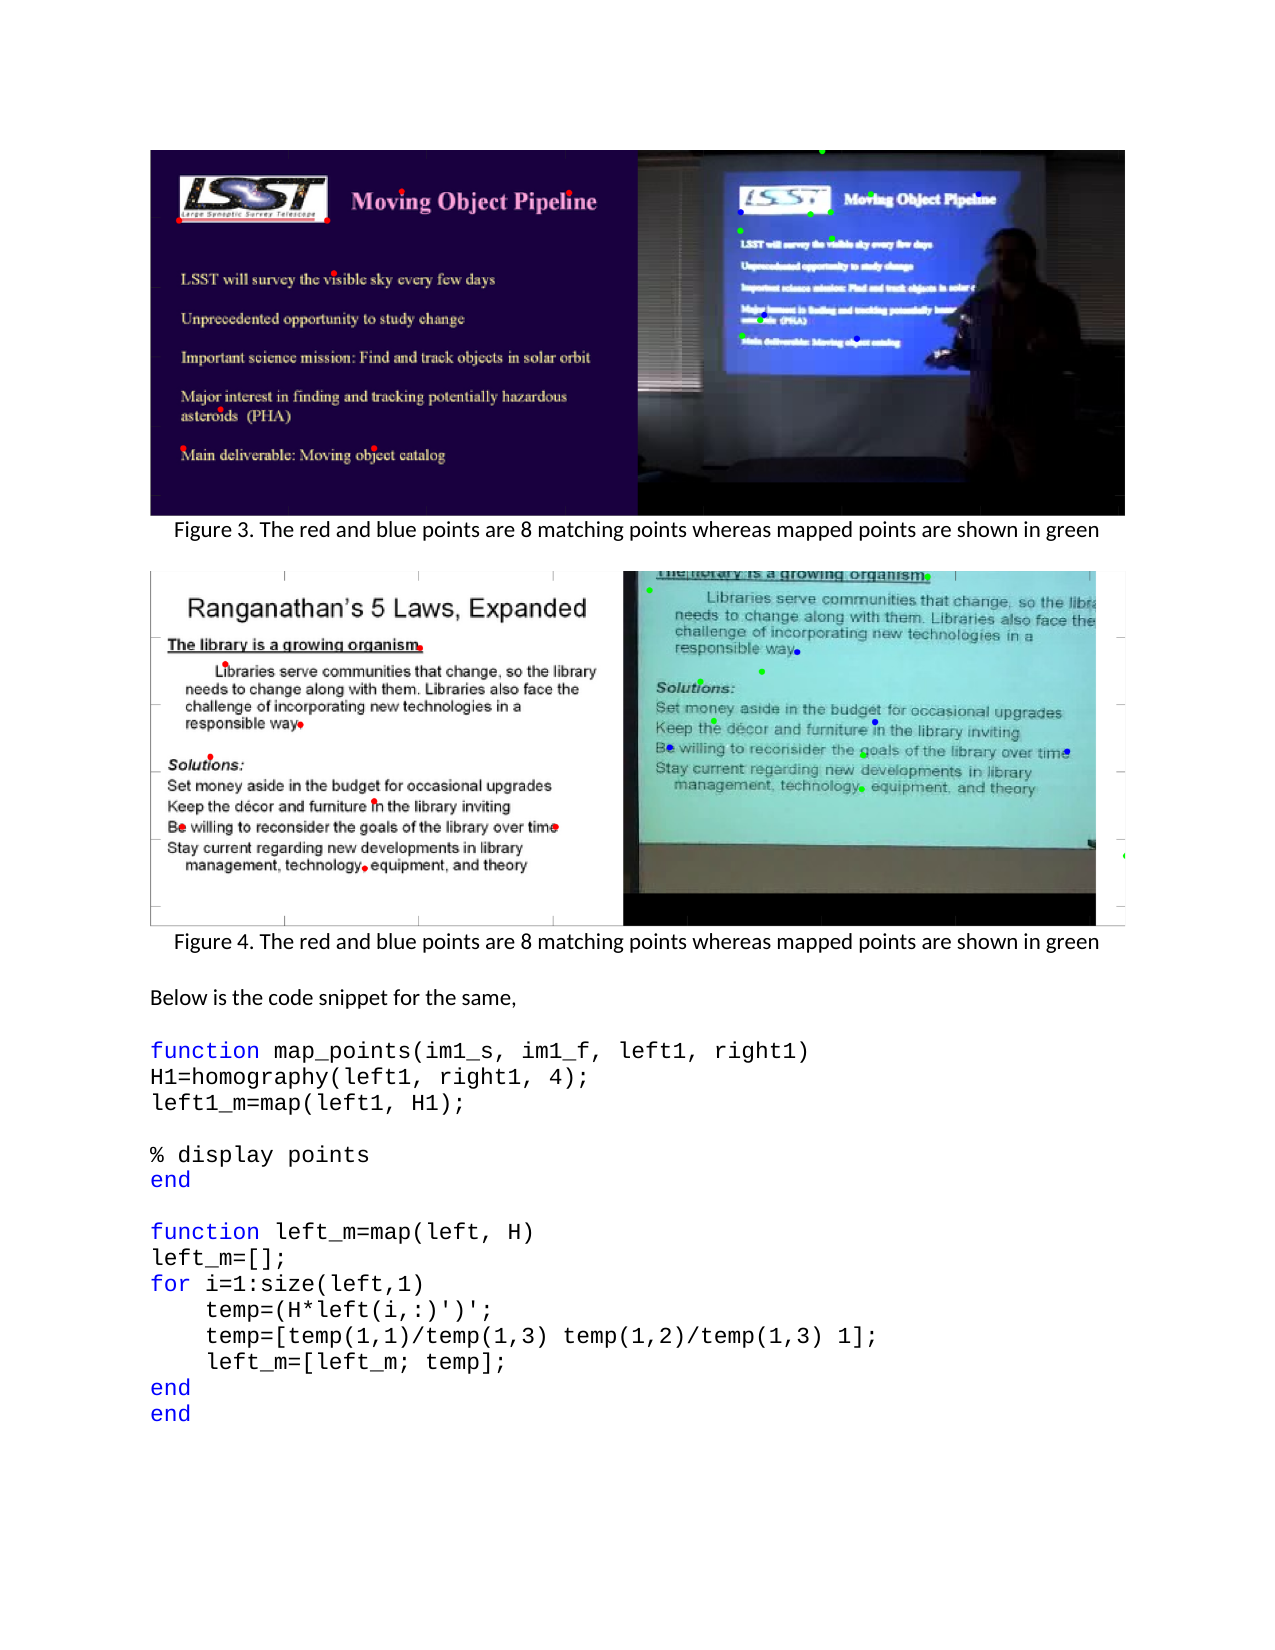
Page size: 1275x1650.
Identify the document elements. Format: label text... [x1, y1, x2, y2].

text left1_m=map(left1, H1); [150, 1091, 1125, 1117]
text for i=1:size(left,1) [150, 1273, 1125, 1298]
text end [150, 1402, 1125, 1428]
text left_m=[]; [150, 1247, 1125, 1273]
text function left_m=map(left, H) [150, 1221, 1125, 1247]
text Figure 4. The red and blue points are 8 matching points whereas mapped points are shown in green [150, 927, 1125, 955]
text temp=(H*left(i,:)')'; [150, 1298, 1125, 1324]
picture [150, 571, 1125, 927]
text end [150, 1376, 1125, 1402]
text end [150, 1169, 1125, 1195]
text left_m=[left_m; temp]; [150, 1350, 1125, 1376]
text % display points [150, 1143, 1125, 1169]
picture [150, 150, 1125, 516]
text Below is the code snippet for the same, [150, 983, 1125, 1011]
text H1=homography(left1, right1, 4); [150, 1065, 1125, 1091]
text function map_points(im1_s, im1_f, left1, right1) [150, 1039, 1125, 1065]
text temp=[temp(1,1)/temp(1,3) temp(1,2)/temp(1,3) 1]; [150, 1324, 1125, 1350]
text Figure 3. The red and blue points are 8 matching points whereas mapped points are shown in green [150, 516, 1125, 543]
